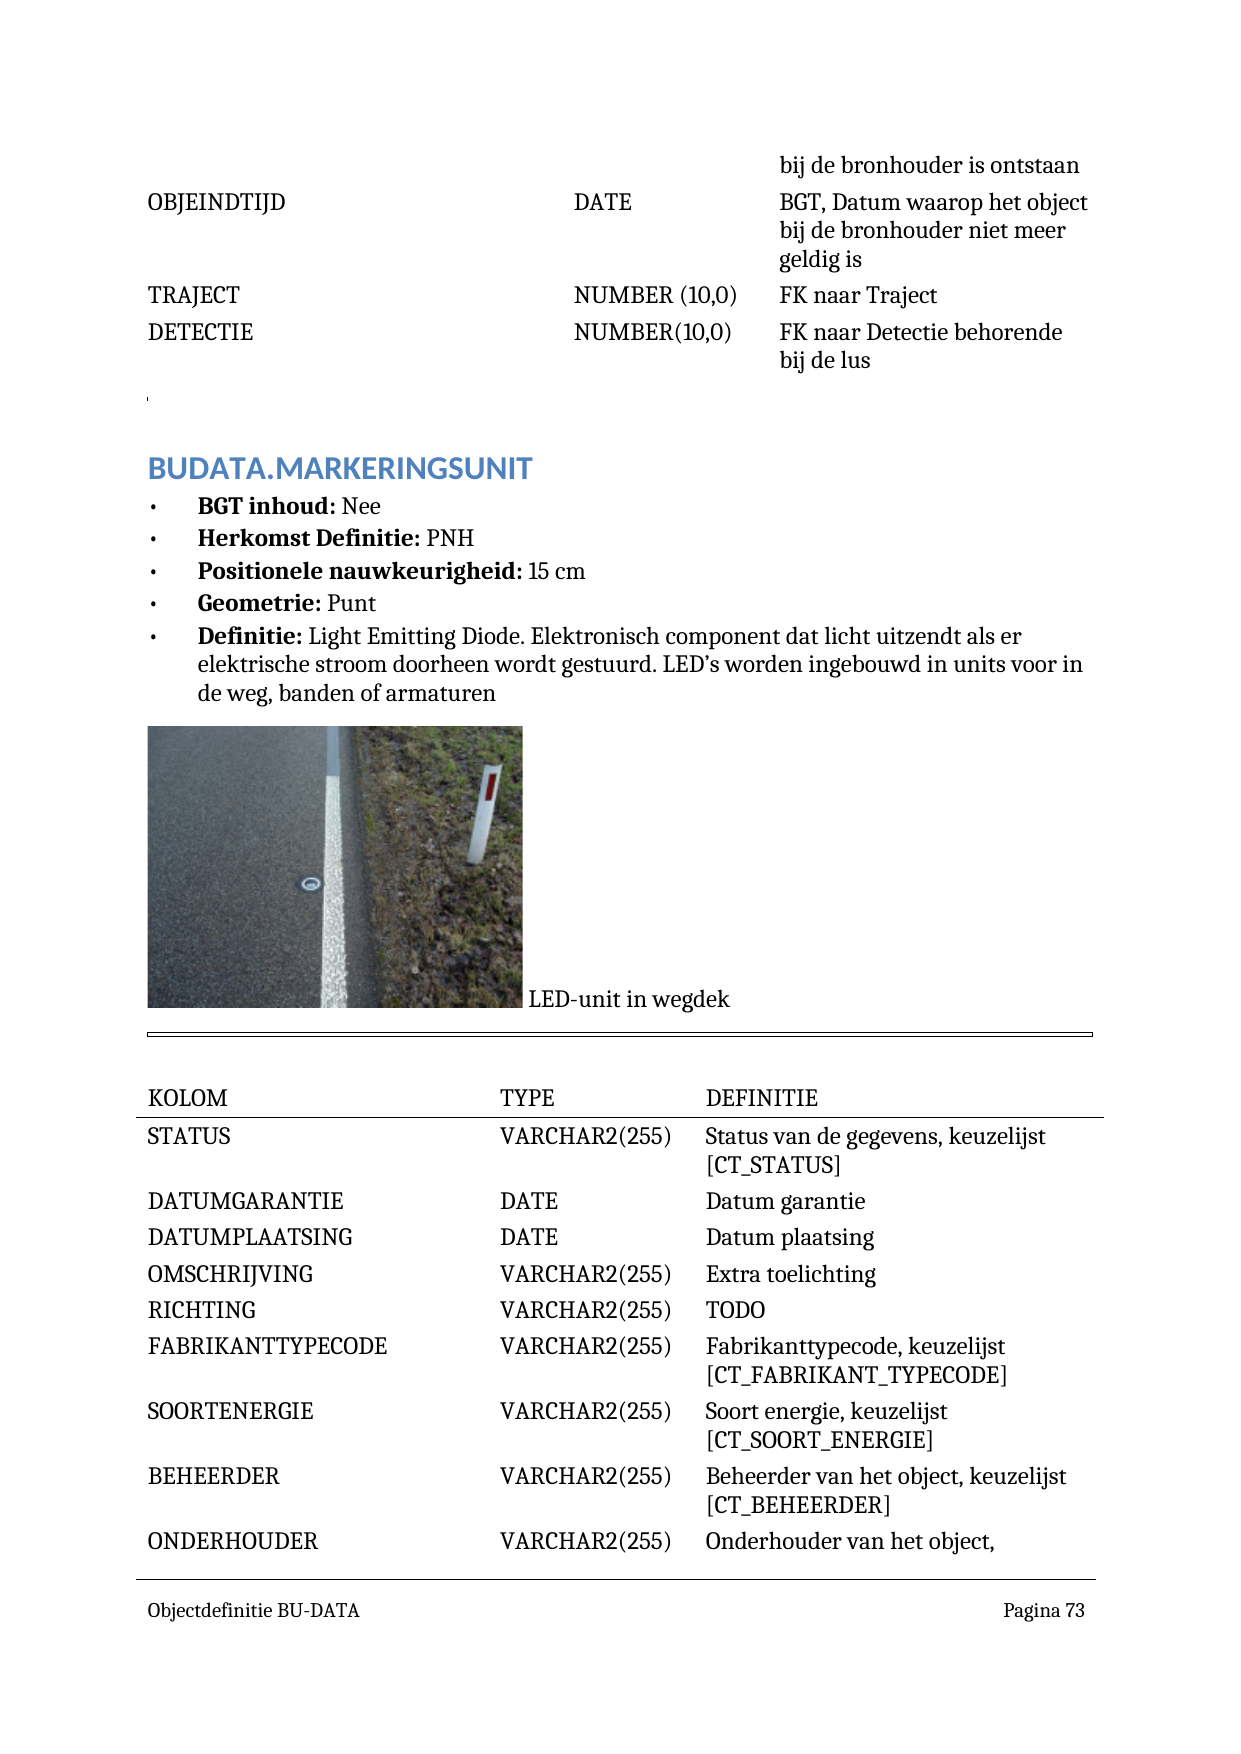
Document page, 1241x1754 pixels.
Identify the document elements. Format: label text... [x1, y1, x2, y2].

list Geometrie: Punt [148, 589, 1093, 618]
picture [147, 726, 523, 1008]
list Herkomst Definitie: PNH [148, 524, 1093, 553]
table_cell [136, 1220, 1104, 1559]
list Definitie: Light Emitting Diode. Elektronisch component dat licht uitzendt als er elektrische stroom doorheen wordt gestuurd. LED’s worden ingebouwd in units voor in de weg, banden of armaturen [148, 622, 1093, 708]
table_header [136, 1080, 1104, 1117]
list BGT inhoud: Nee [148, 492, 1093, 520]
list Positionele nauwkeurigheid: 15 cm [148, 557, 1093, 585]
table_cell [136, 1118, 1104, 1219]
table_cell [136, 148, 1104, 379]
subtitle BUDATA.MARKERINGSUNIT [148, 447, 1093, 488]
